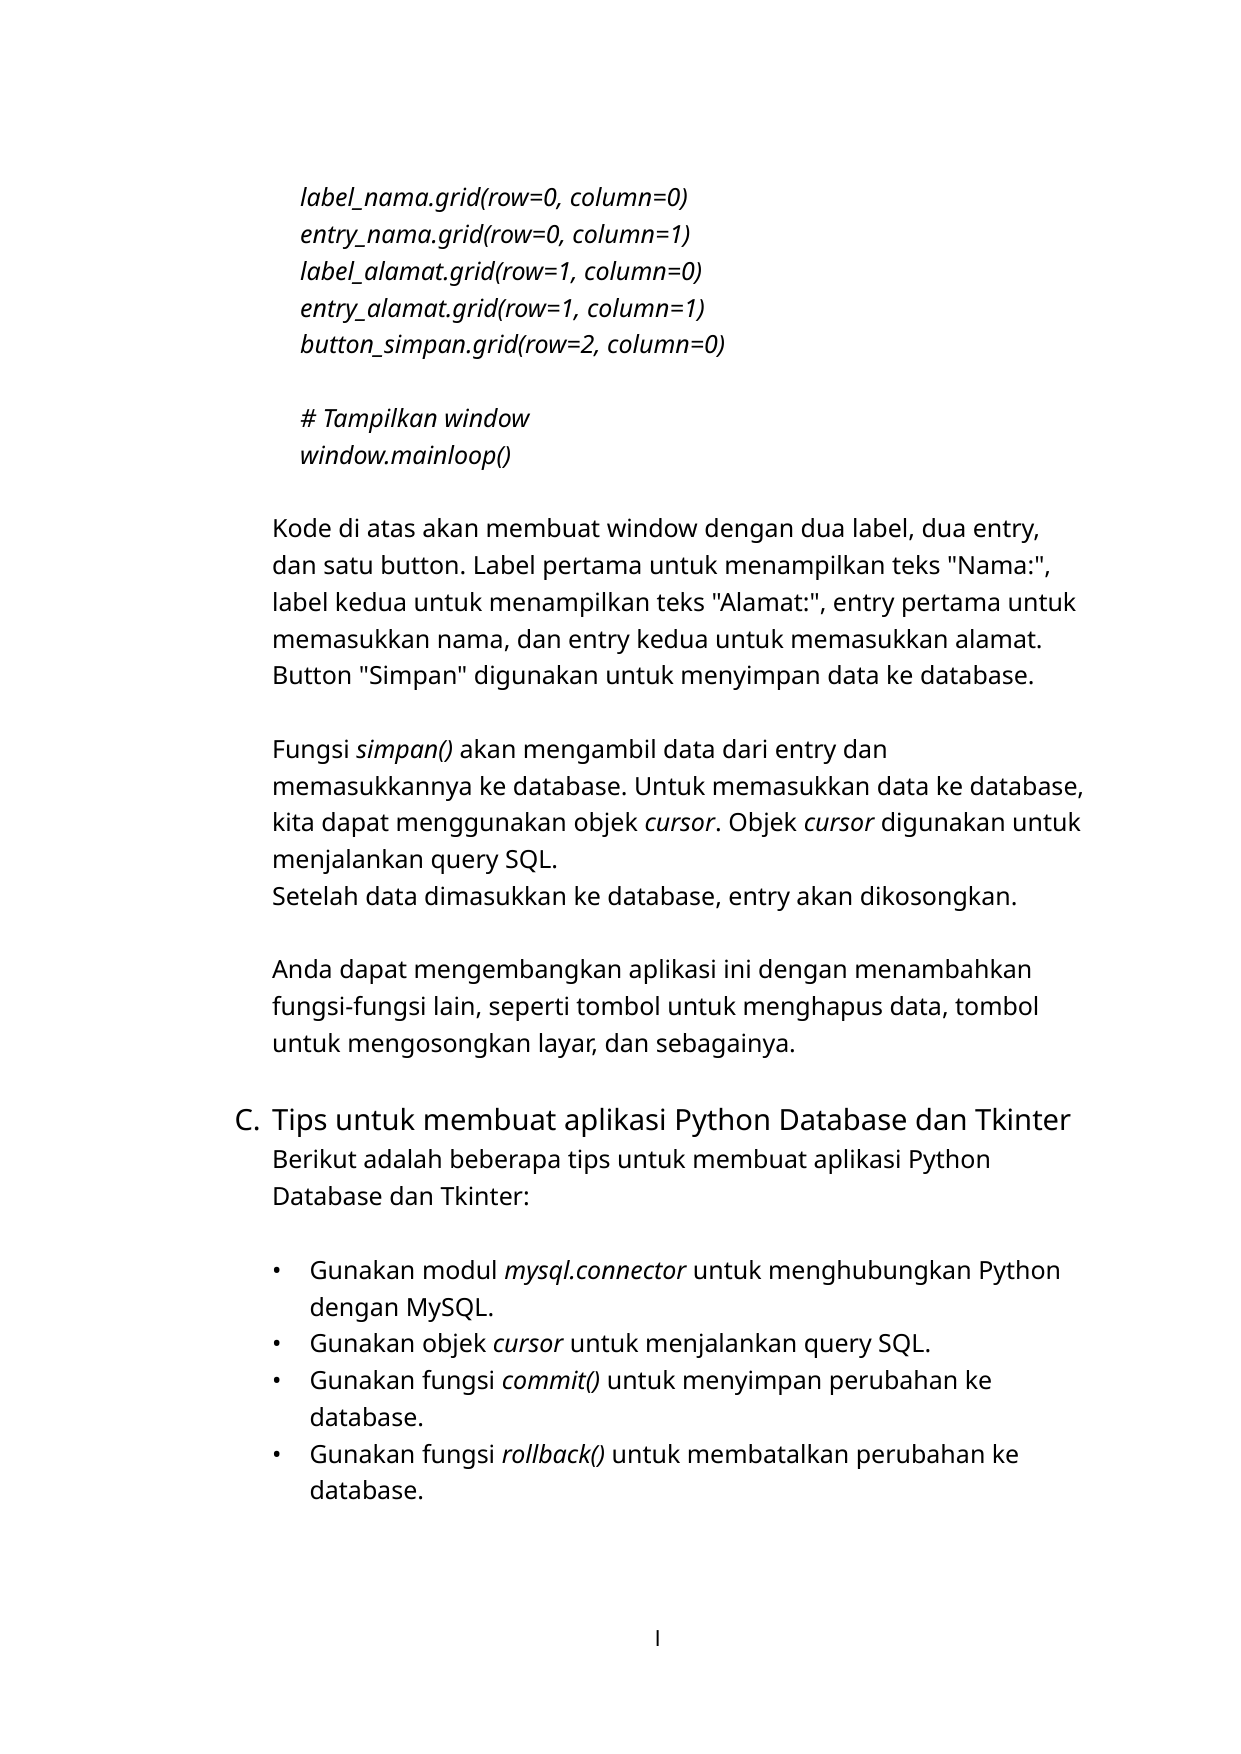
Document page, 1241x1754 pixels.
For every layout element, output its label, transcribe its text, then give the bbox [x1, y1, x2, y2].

list entry_nama.grid(row=0, column=1) [300, 217, 1090, 251]
list Berikut adalah beberapa tips untuk membuat aplikasi Python Database dan Tkinter: [272, 1142, 1090, 1213]
list Gunakan fungsi commit() untuk menyimpan perubahan ke database. [272, 1363, 1090, 1433]
list Kode di atas akan membuat window dengan dua label, dua entry, dan satu button. Label pertama untuk menampilkan teks "Nama:", label kedua untuk menampilkan teks "Alamat:", entry pertama untuk memasukkan nama, dan entry kedua untuk memasukkan alamat. Button "Simpan" digunakan untuk menyimpan data ke database. [272, 511, 1090, 692]
list Fungsi simpan() akan mengambil data dari entry dan memasukkannya ke database. Untuk memasukkan data ke database, kita dapat menggunakan objek cursor. Objek cursor digunakan untuk menjalankan query SQL. [272, 732, 1090, 876]
list # Tampilkan window [300, 401, 1090, 435]
list Gunakan modul mysql.connector untuk menghubungkan Python dengan MySQL. [272, 1252, 1090, 1323]
list entry_alamat.grid(row=1, column=1) [300, 290, 1090, 324]
list window.mainloop() [300, 437, 1090, 471]
list Tips untuk membuat aplikasi Python Database dan Tkinter [234, 1099, 1090, 1139]
list Gunakan fungsi rollback() untuk membatalkan perubahan ke database. [272, 1436, 1090, 1507]
list label_alamat.grid(row=1, column=0) [300, 253, 1090, 288]
list button_simpan.grid(row=2, column=0) [300, 327, 1090, 361]
list label_nama.grid(row=0, column=0) [300, 180, 1090, 214]
list Anda dapat mengembangkan aplikasi ini dengan menambahkan fungsi-fungsi lain, seperti tombol untuk menghapus data, tombol untuk mengosongkan layar, dan sebagainya. [272, 952, 1090, 1060]
list Setelah data dimasukkan ke database, entry akan dikosongkan. [272, 879, 1090, 913]
list Gunakan objek cursor untuk menjalankan query SQL. [272, 1326, 1090, 1360]
